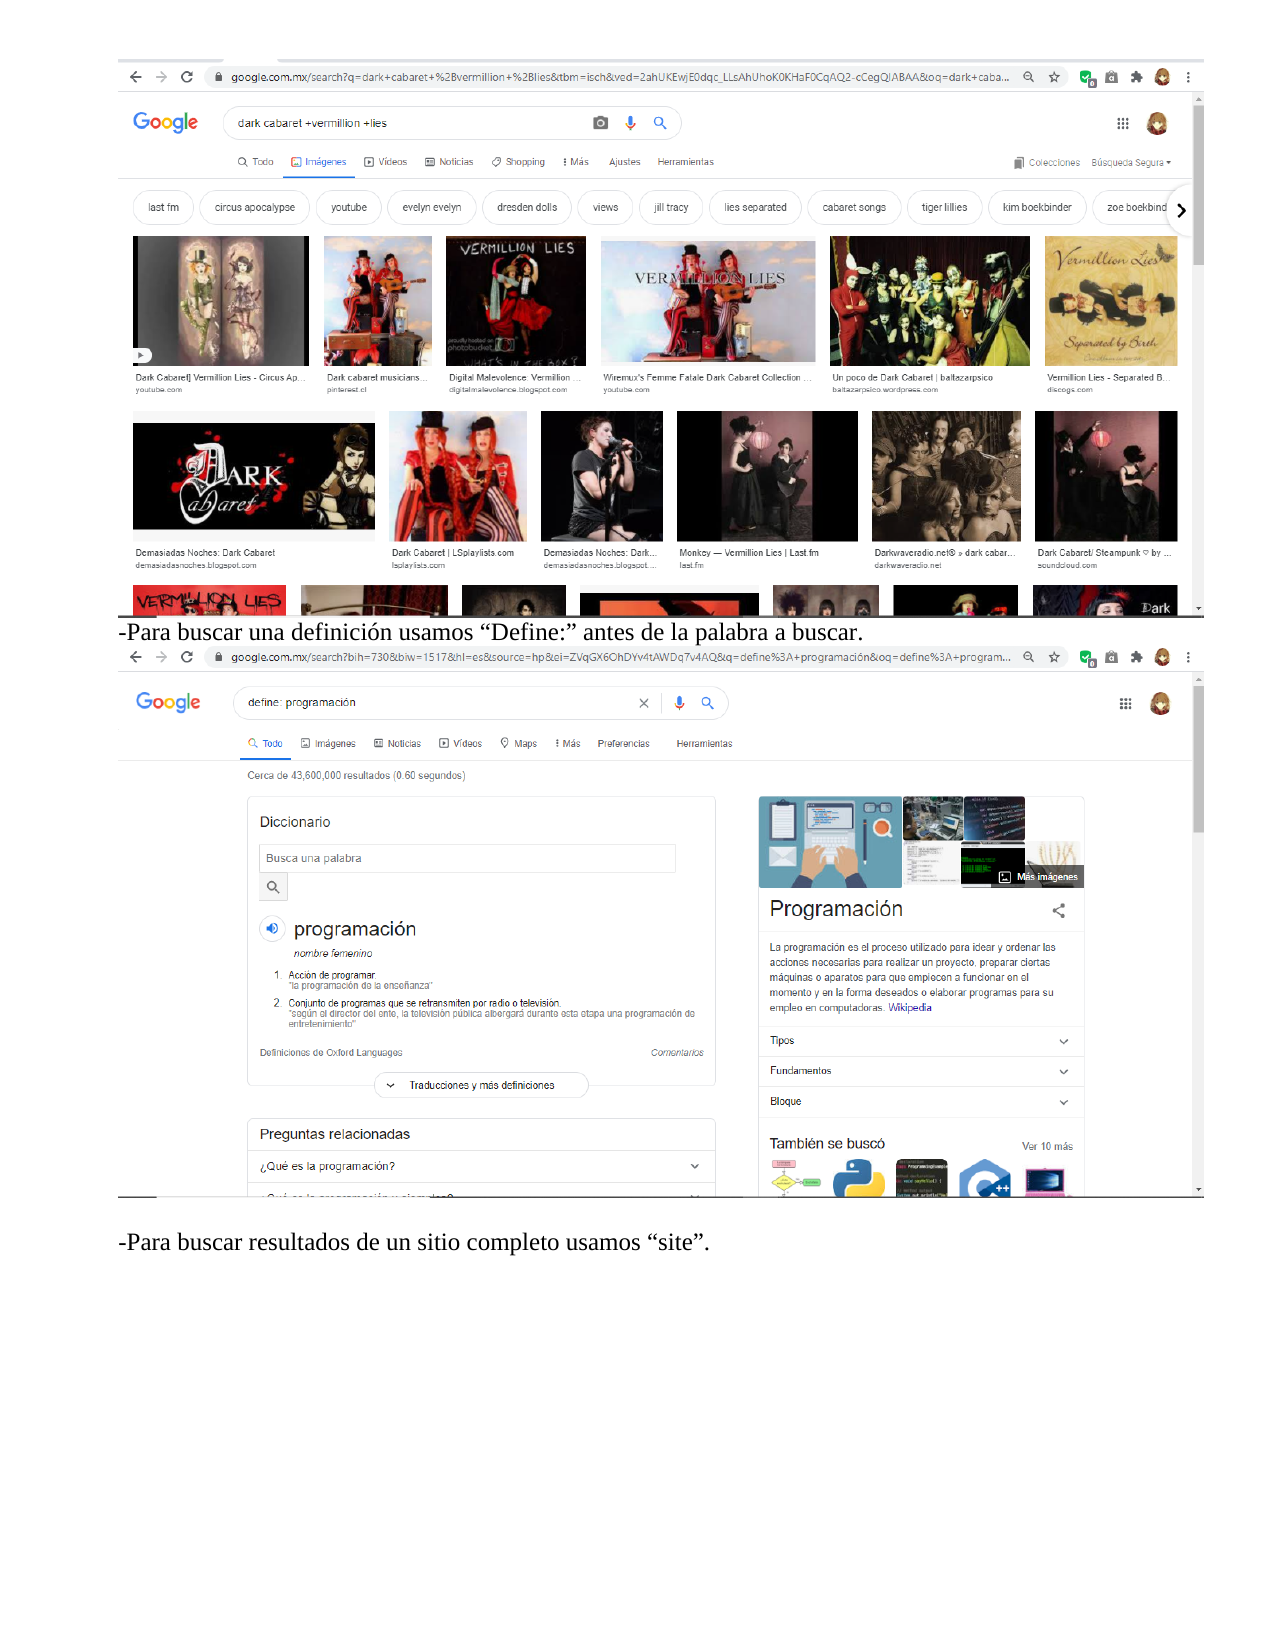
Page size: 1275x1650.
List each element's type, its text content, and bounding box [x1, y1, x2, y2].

text -Para buscar resultados de un sitio completo usamos “site”. [118, 1227, 1205, 1255]
text -Para buscar una definición usamos “Define:” antes de la palabra a buscar. [118, 617, 1205, 646]
picture [118, 59, 1204, 618]
picture [118, 646, 1204, 1198]
